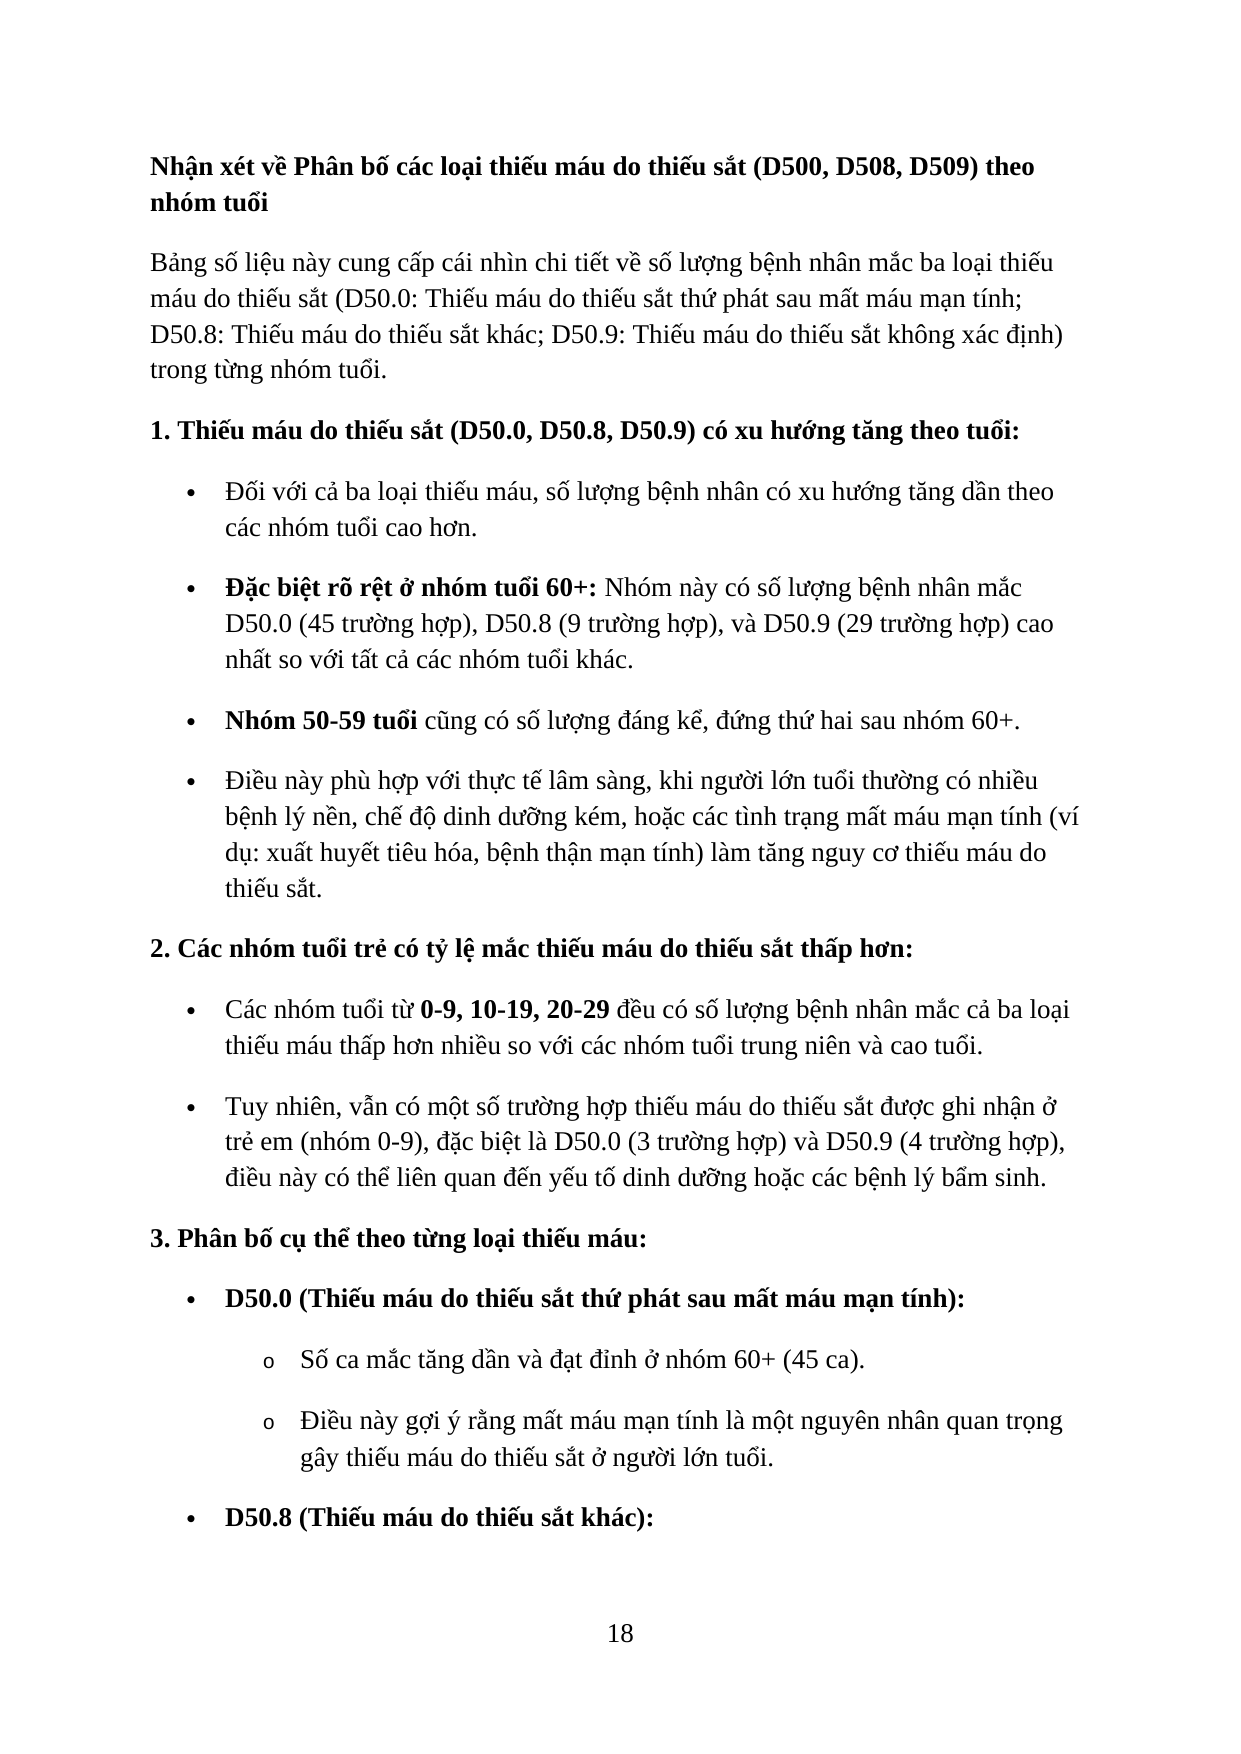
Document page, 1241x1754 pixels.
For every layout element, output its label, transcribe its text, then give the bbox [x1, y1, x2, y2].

text 1. Thiếu máu do thiếu sắt (D50.0, D50.8, D50.9) có xu hướng tăng theo tuổi: [150, 414, 1090, 446]
text 3. Phân bố cụ thể theo từng loại thiếu máu: [150, 1222, 1090, 1253]
list Đối với cả ba loại thiếu máu, số lượng bệnh nhân có xu hướng tăng dần theo các nhóm tuổi cao hơn. [187, 475, 1090, 542]
text Bảng số liệu này cung cấp cái nhìn chi tiết về số lượng bệnh nhân mắc ba loại thiếu máu do thiếu sắt (D50.0: Thiếu máu do thiếu sắt thứ phát sau mất máu mạn tính; D50.8: Thiếu máu do thiếu sắt khác; D50.9: Thiếu máu do thiếu sắt không xác định) trong từng nhóm tuổi. [150, 246, 1090, 385]
list Nhóm 50-59 tuổi cũng có số lượng đáng kể, đứng thứ hai sau nhóm 60+. [187, 704, 1090, 735]
list Điều này phù hợp với thực tế lâm sàng, khi người lớn tuổi thường có nhiều bệnh lý nền, chế độ dinh dưỡng kém, hoặc các tình trạng mất máu mạn tính (ví dụ: xuất huyết tiêu hóa, bệnh thận mạn tính) làm tăng nguy cơ thiếu máu do thiếu sắt. [187, 764, 1090, 903]
list Số ca mắc tăng dần và đạt đỉnh ở nhóm 60+ (45 ca). [262, 1343, 1090, 1375]
list D50.0 (Thiếu máu do thiếu sắt thứ phát sau mất máu mạn tính): [187, 1282, 1090, 1314]
list D50.8 (Thiếu máu do thiếu sắt khác): [187, 1501, 1090, 1532]
list Tuy nhiên, vẫn có một số trường hợp thiếu máu do thiếu sắt được ghi nhận ở trẻ em (nhóm 0-9), đặc biệt là D50.0 (3 trường hợp) và D50.9 (4 trường hợp), điều này có thể liên quan đến yếu tố dinh dưỡng hoặc các bệnh lý bẩm sinh. [187, 1089, 1090, 1192]
list Đặc biệt rõ rệt ở nhóm tuổi 60+: Nhóm này có số lượng bệnh nhân mắc D50.0 (45 trường hợp), D50.8 (9 trường hợp), và D50.9 (29 trường hợp) cao nhất so với tất cả các nhóm tuổi khác. [187, 572, 1090, 674]
text Nhận xét về Phân bố các loại thiếu máu do thiếu sắt (D500, D508, D509) theo nhóm tuổi [150, 150, 1090, 217]
list Các nhóm tuổi từ 0-9, 10-19, 20-29 đều có số lượng bệnh nhân mắc cả ba loại thiếu máu thấp hơn nhiều so với các nhóm tuổi trung niên và cao tuổi. [187, 993, 1090, 1060]
text 2. Các nhóm tuổi trẻ có tỷ lệ mắc thiếu máu do thiếu sắt thấp hơn: [150, 932, 1090, 963]
list Điều này gợi ý rằng mất máu mạn tính là một nguyên nhân quan trọng gây thiếu máu do thiếu sắt ở người lớn tuổi. [262, 1404, 1090, 1472]
